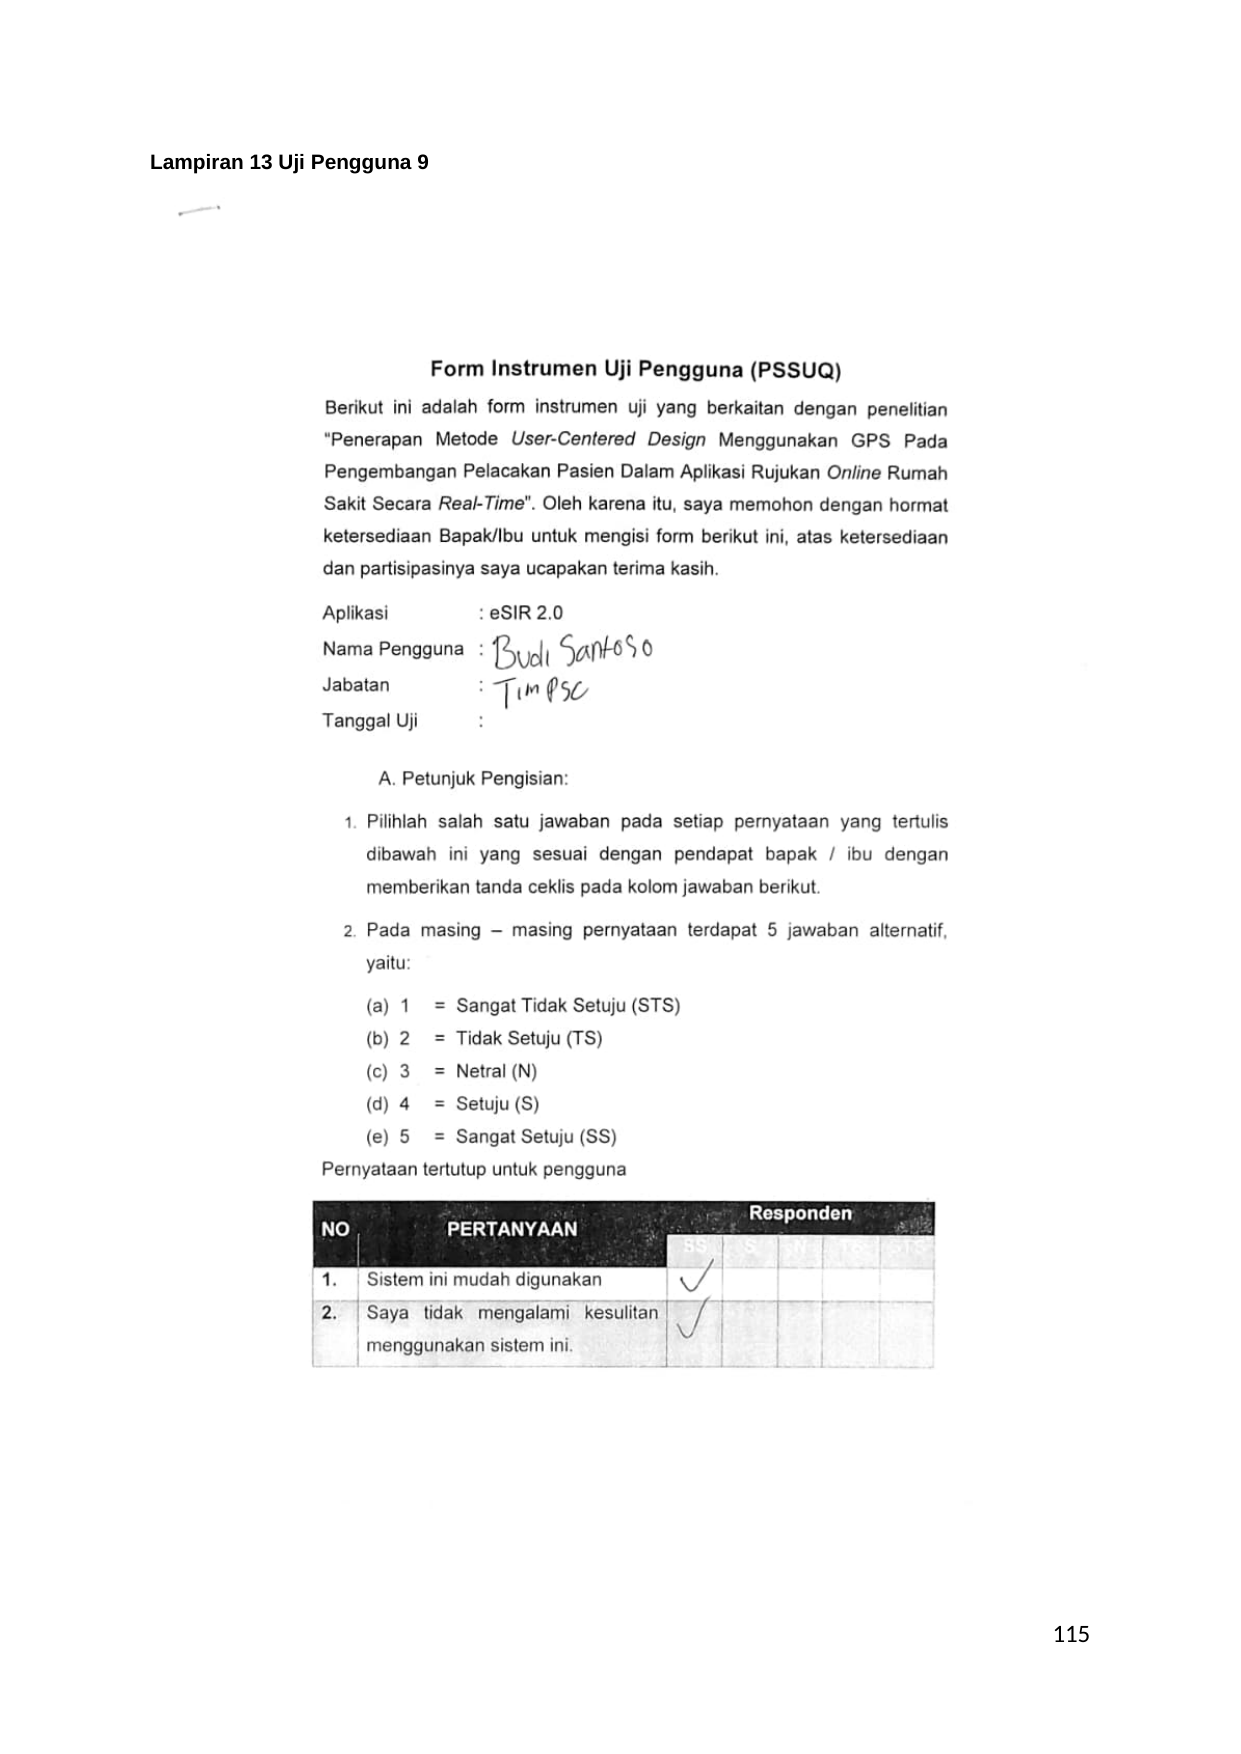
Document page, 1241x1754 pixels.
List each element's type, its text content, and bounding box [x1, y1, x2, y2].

subtitle Lampiran 13 Uji Pengguna 9 [150, 150, 1090, 174]
picture [150, 181, 1090, 1509]
